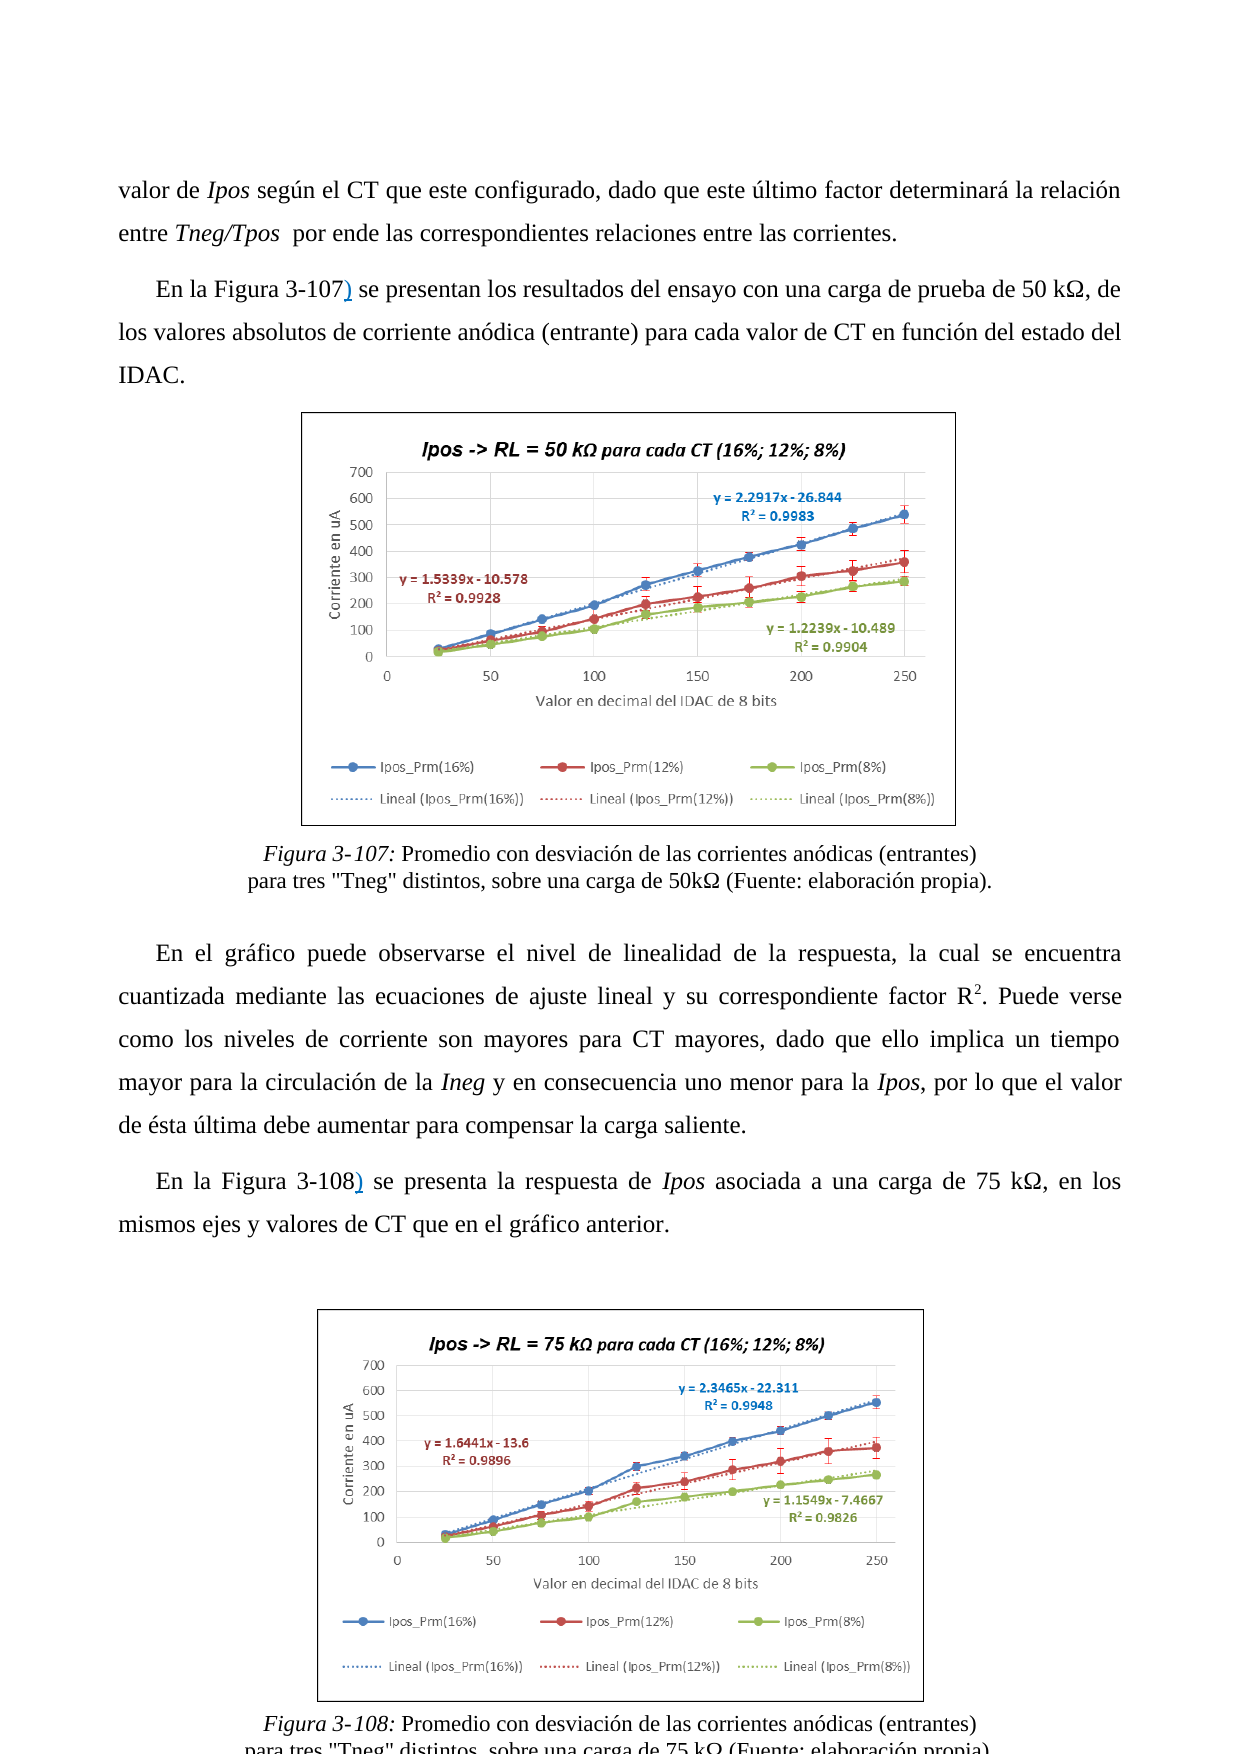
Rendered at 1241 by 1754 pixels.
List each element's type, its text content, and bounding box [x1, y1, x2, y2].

text En el gráfico puede observarse el nivel de linealidad de la respuesta, la cual se encuentra cuantizada mediante las ecuaciones de ajuste lineal y su correspondiente factor R2. Puede verse como los niveles de corriente son mayores para CT mayores, dado que ello implica un tiempo mayor para la circulación de la Ineg y en consecuencia uno menor para la Ipos, por lo que el valor de ésta última debe aumentar para compensar la carga saliente. [118, 938, 1122, 1139]
picture [302, 413, 955, 825]
picture [318, 1310, 923, 1701]
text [118, 175, 1122, 247]
